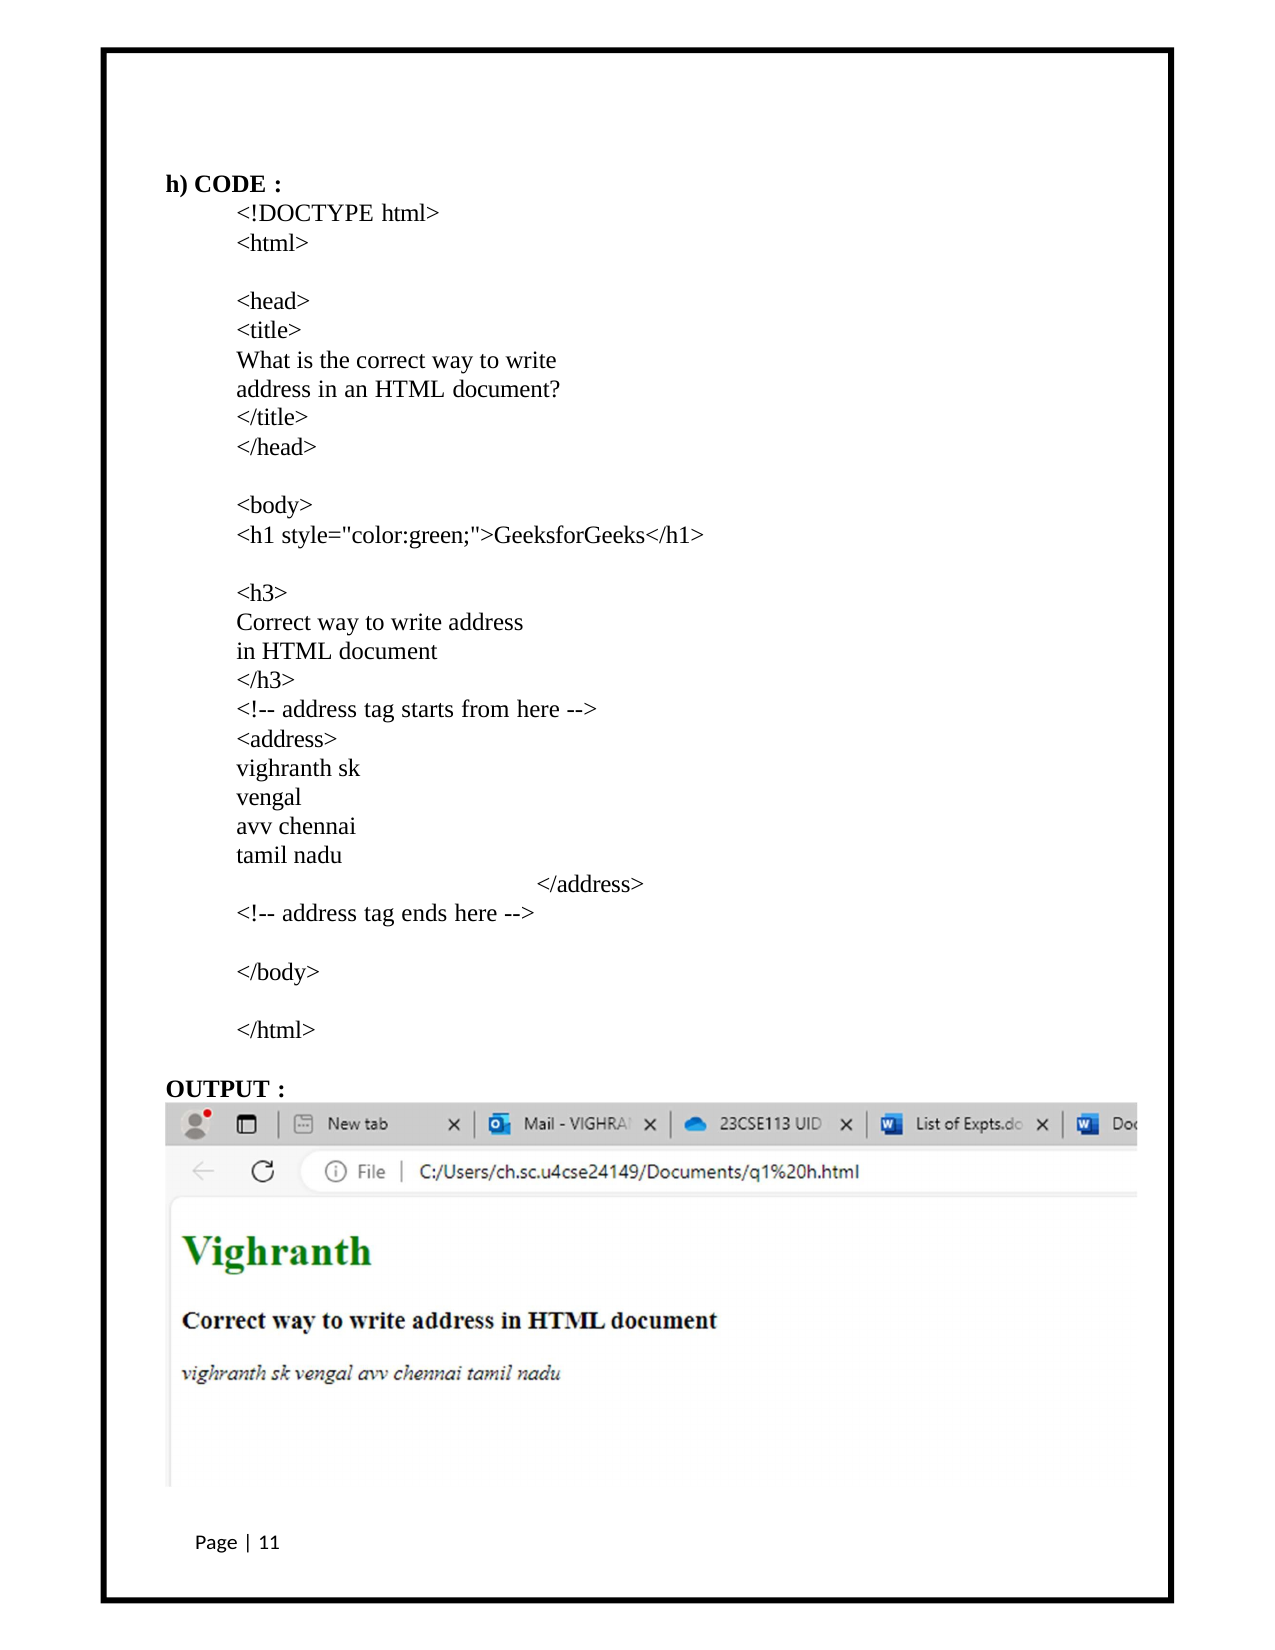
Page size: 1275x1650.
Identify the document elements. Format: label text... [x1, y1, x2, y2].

text OUTPUT : [165, 1074, 1162, 1103]
text </html> [236, 1015, 1162, 1044]
text <address> vighranth sk vengal [236, 724, 404, 811]
text <h1 style="color:green;">GeeksforGeeks</h1> [236, 520, 1162, 548]
text <body> [236, 491, 1162, 519]
text <!-- address tag starts from here --> [236, 694, 1162, 723]
text <html> [236, 228, 1162, 256]
text avv chennai tamil nadu [236, 811, 404, 869]
text <!-- address tag ends here --> [236, 898, 1162, 927]
text What is the correct way to write address in an HTML document? [236, 345, 576, 402]
text </head> [236, 432, 1162, 461]
text <title> [236, 315, 1162, 344]
text </address> [150, 870, 1030, 898]
text </title> [236, 403, 1162, 431]
text Correct way to write address in HTML document [236, 607, 541, 665]
text </h3> [236, 666, 1162, 694]
text <h3> [236, 578, 1162, 607]
picture [165, 1102, 1138, 1487]
text <head> [236, 286, 1162, 315]
text <!DOCTYPE html> [236, 198, 1162, 227]
text </body> [236, 957, 1162, 986]
list CODE : [165, 169, 1162, 198]
